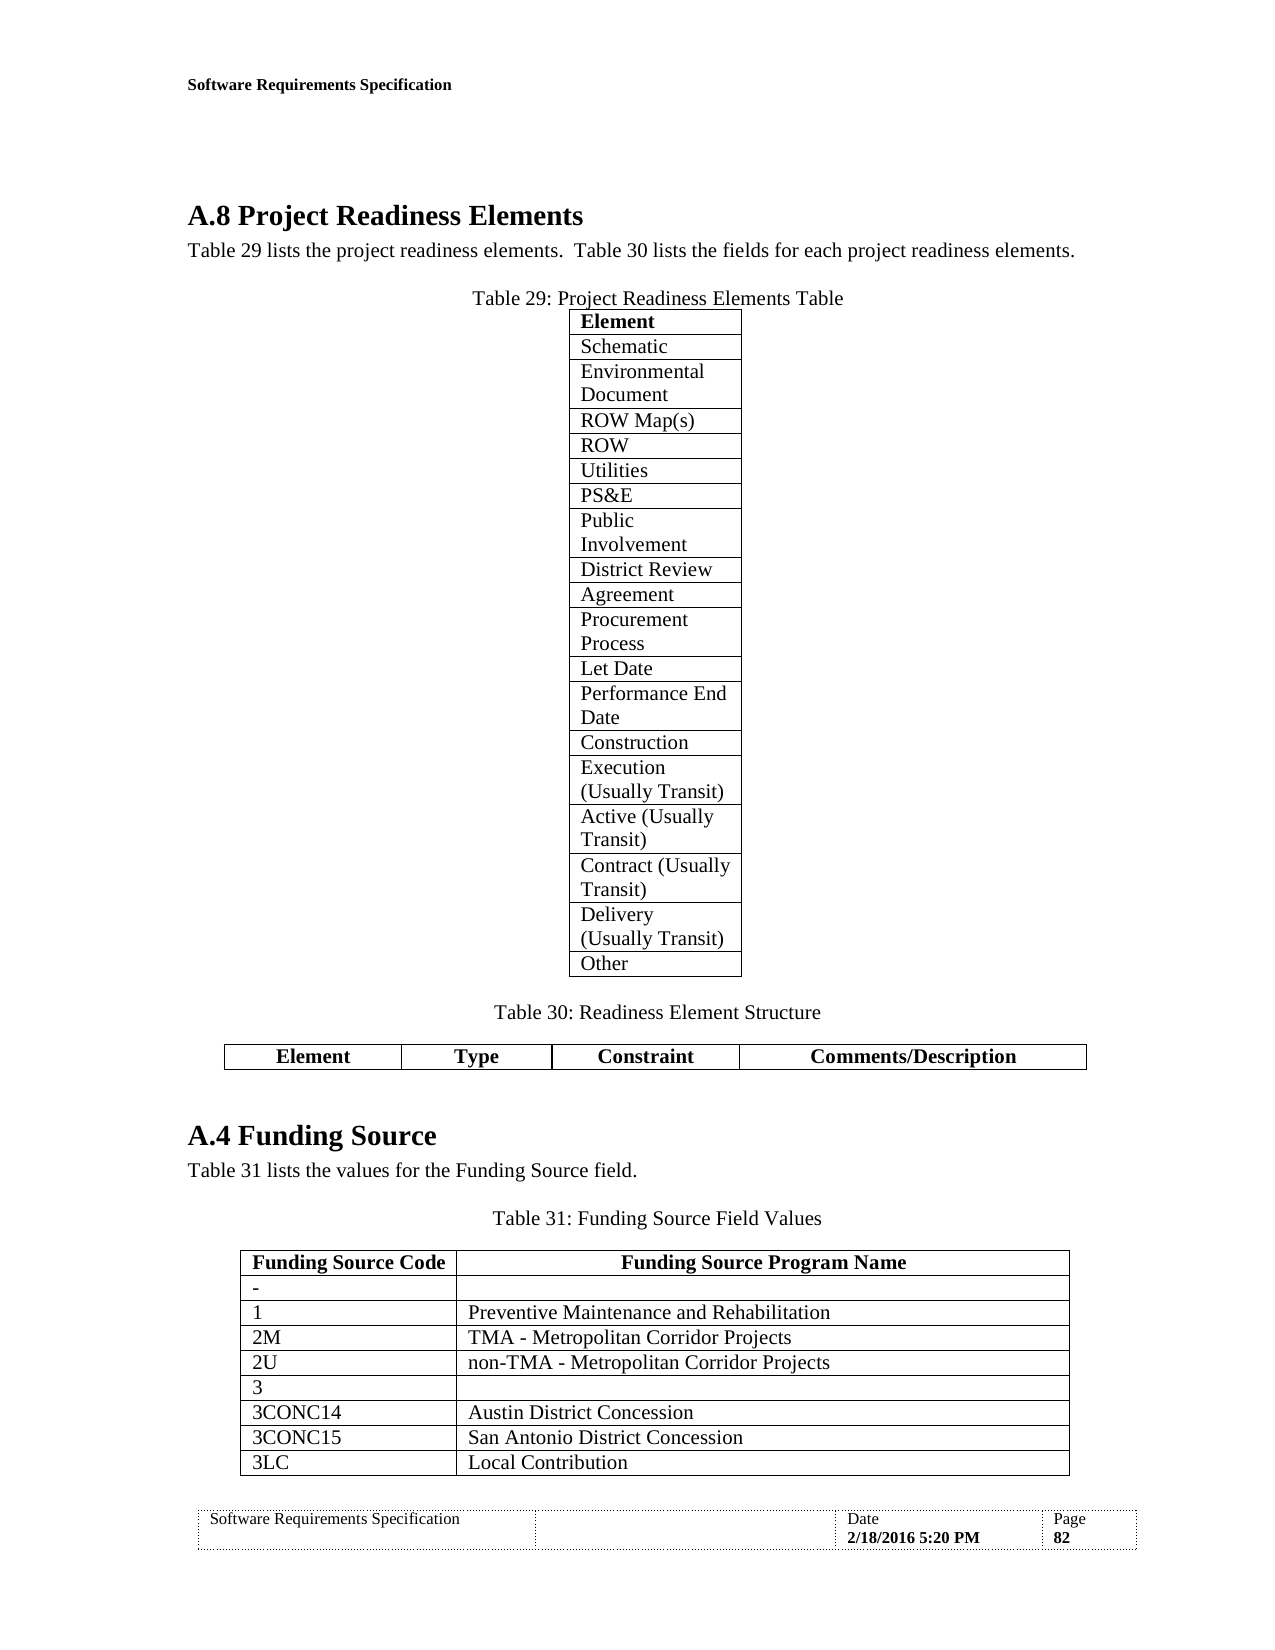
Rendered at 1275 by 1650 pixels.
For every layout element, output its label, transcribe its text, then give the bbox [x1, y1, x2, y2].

text A.4 Funding Source [187, 1118, 1148, 1152]
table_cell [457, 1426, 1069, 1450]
text Table 31: Funding Source Field Values [492, 1206, 1148, 1230]
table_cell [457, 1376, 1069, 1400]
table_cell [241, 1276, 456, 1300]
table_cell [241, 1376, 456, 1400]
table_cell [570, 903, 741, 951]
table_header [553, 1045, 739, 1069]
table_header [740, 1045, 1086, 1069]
text Table 31 lists the values for the Funding Source field. [187, 1158, 1148, 1182]
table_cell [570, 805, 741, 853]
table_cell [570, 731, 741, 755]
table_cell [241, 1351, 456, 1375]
text Table 29 lists the project readiness elements. Table 30 lists the fields for each project readiness elements. [187, 238, 1148, 262]
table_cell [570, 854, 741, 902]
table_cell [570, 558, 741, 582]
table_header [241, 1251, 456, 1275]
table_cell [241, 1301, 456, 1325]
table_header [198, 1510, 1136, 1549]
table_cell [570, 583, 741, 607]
text Table 30: Readiness Element Structure [494, 1000, 1148, 1023]
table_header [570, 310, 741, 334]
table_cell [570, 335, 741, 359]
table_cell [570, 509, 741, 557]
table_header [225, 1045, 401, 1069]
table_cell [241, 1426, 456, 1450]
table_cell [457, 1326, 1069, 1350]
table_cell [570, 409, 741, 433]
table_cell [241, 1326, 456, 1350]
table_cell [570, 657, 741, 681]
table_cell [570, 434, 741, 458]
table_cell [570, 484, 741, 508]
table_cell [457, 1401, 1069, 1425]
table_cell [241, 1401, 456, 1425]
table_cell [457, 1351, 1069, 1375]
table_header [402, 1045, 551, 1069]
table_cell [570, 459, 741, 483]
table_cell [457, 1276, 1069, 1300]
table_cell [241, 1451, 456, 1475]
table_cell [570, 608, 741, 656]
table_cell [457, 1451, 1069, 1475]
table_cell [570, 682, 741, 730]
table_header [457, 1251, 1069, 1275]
text A.8 Project Readiness Elements [187, 198, 1148, 232]
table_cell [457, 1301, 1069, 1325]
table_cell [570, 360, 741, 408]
text Table 29: Project Readiness Elements Table [472, 286, 1148, 309]
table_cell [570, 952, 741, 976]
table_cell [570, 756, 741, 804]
